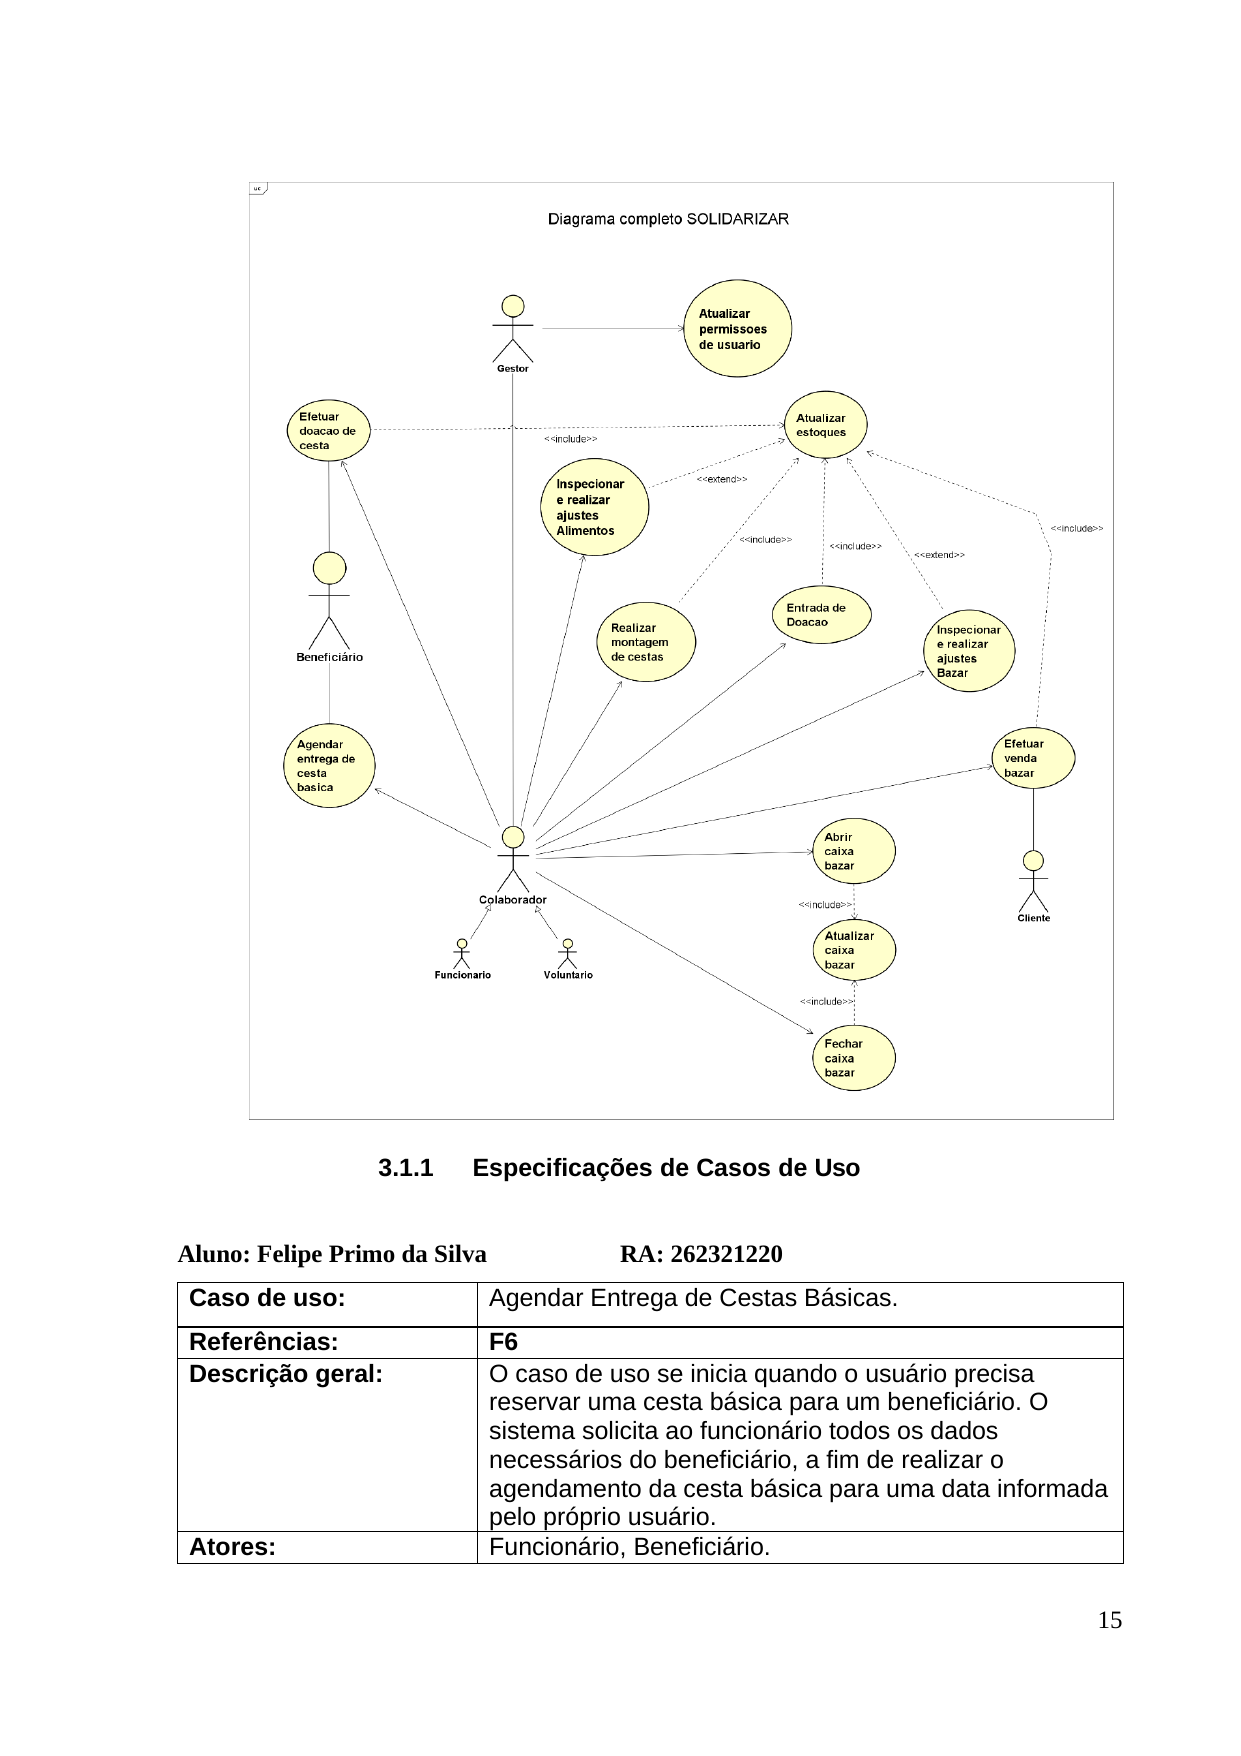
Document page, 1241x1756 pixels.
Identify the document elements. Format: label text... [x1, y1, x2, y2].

table_cell Funcionário, Beneficiário. [478, 1532, 1123, 1562]
table_cell F6 [478, 1328, 1123, 1358]
table_cell O caso de uso se inicia quando o usuário precisa reservar uma cesta básica para um beneficiário. O sistema solicita ao funcionário todos os dados necessários do beneficiário, a fim de realizar o agendamento da cesta básica para uma data informada pelo próprio usuário. [478, 1359, 1123, 1531]
table_cell Referências: [178, 1328, 477, 1358]
table_cell Atores: [178, 1532, 477, 1562]
list Especificações de Casos de Uso [304, 1153, 1122, 1182]
table_cell Descrição geral: [178, 1359, 477, 1531]
table_header Agendar Entrega de Cestas Básicas. [478, 1283, 1123, 1326]
table_header Caso de uso: [178, 1283, 477, 1326]
picture [244, 177, 1118, 1124]
text Aluno: Felipe Primo da Silva RA: 262321220 [177, 1239, 1122, 1268]
